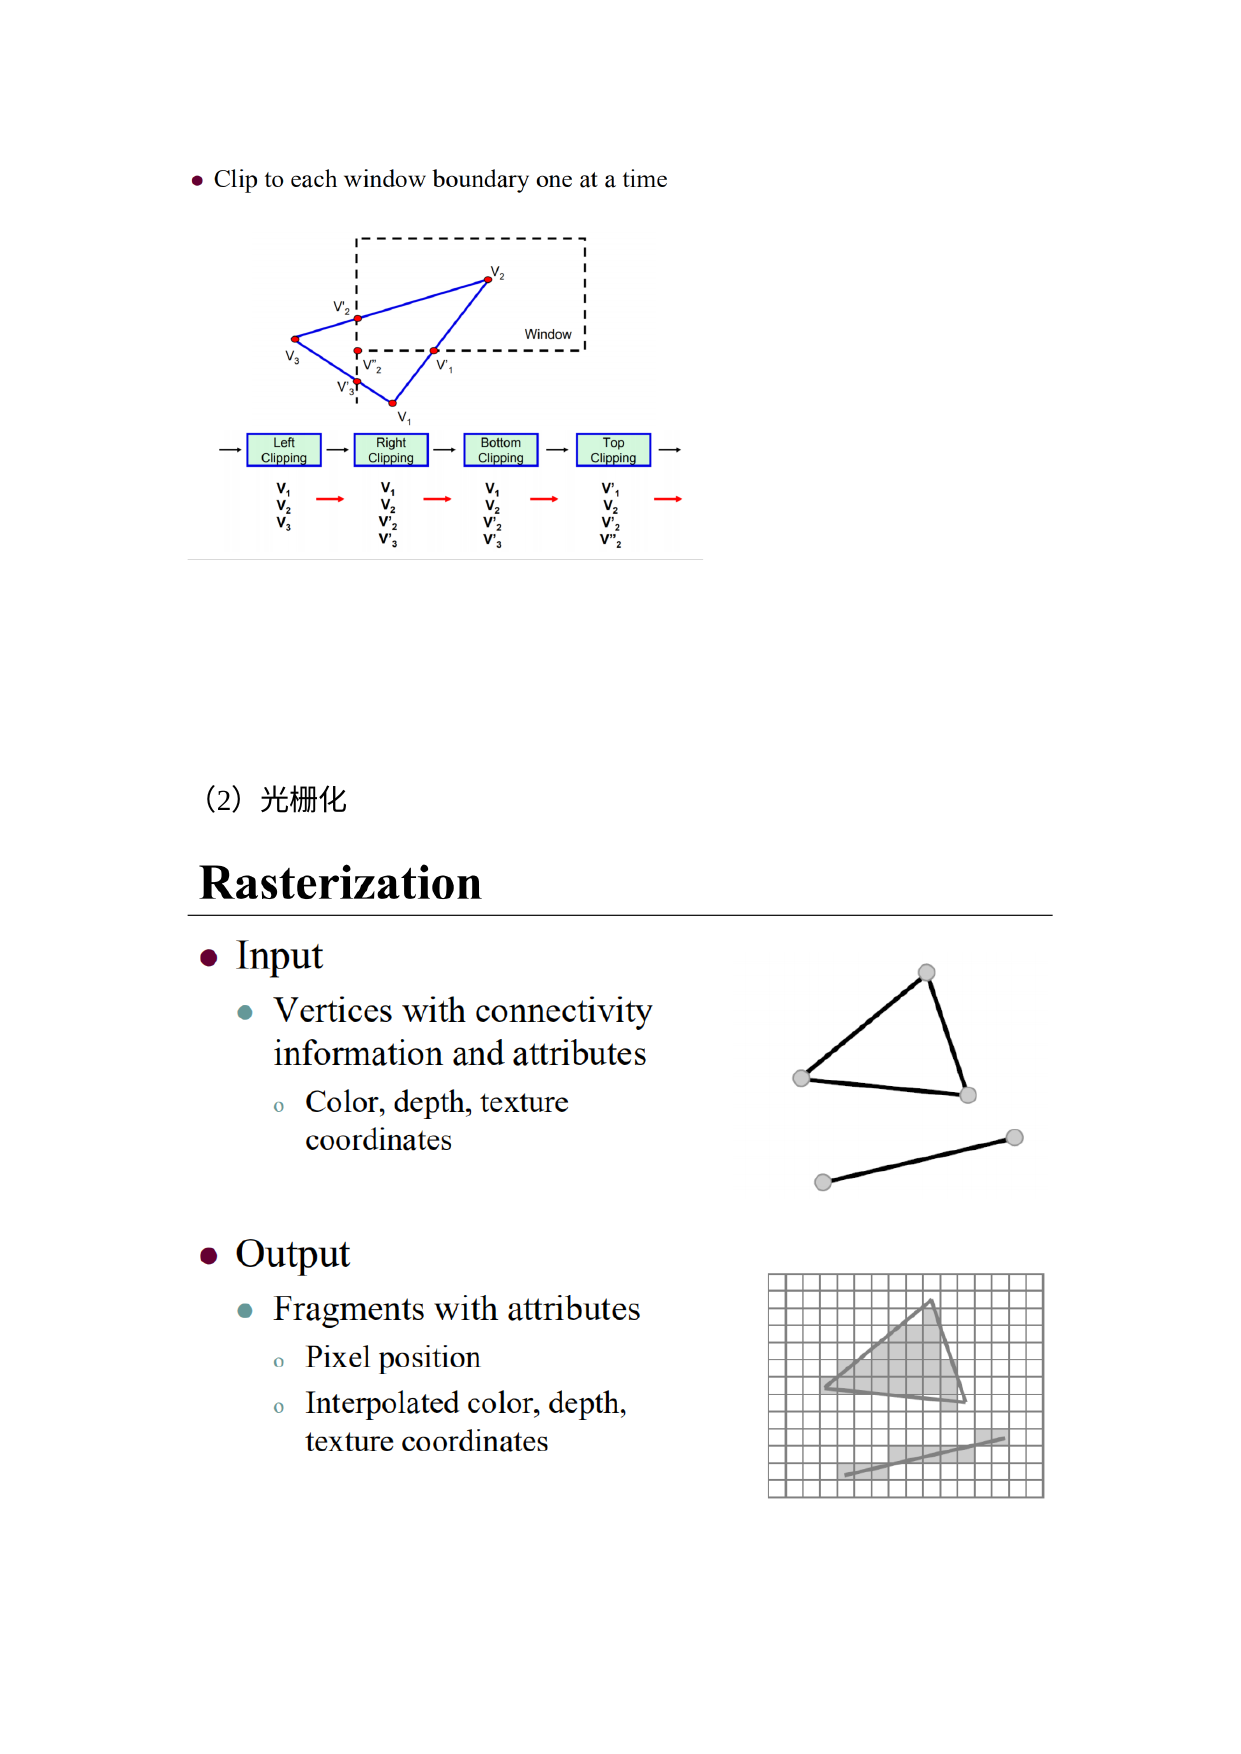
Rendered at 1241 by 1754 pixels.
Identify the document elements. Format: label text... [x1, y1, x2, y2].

picture [187, 162, 704, 560]
text （2）光栅化 [187, 765, 1053, 830]
picture [187, 851, 1053, 1520]
